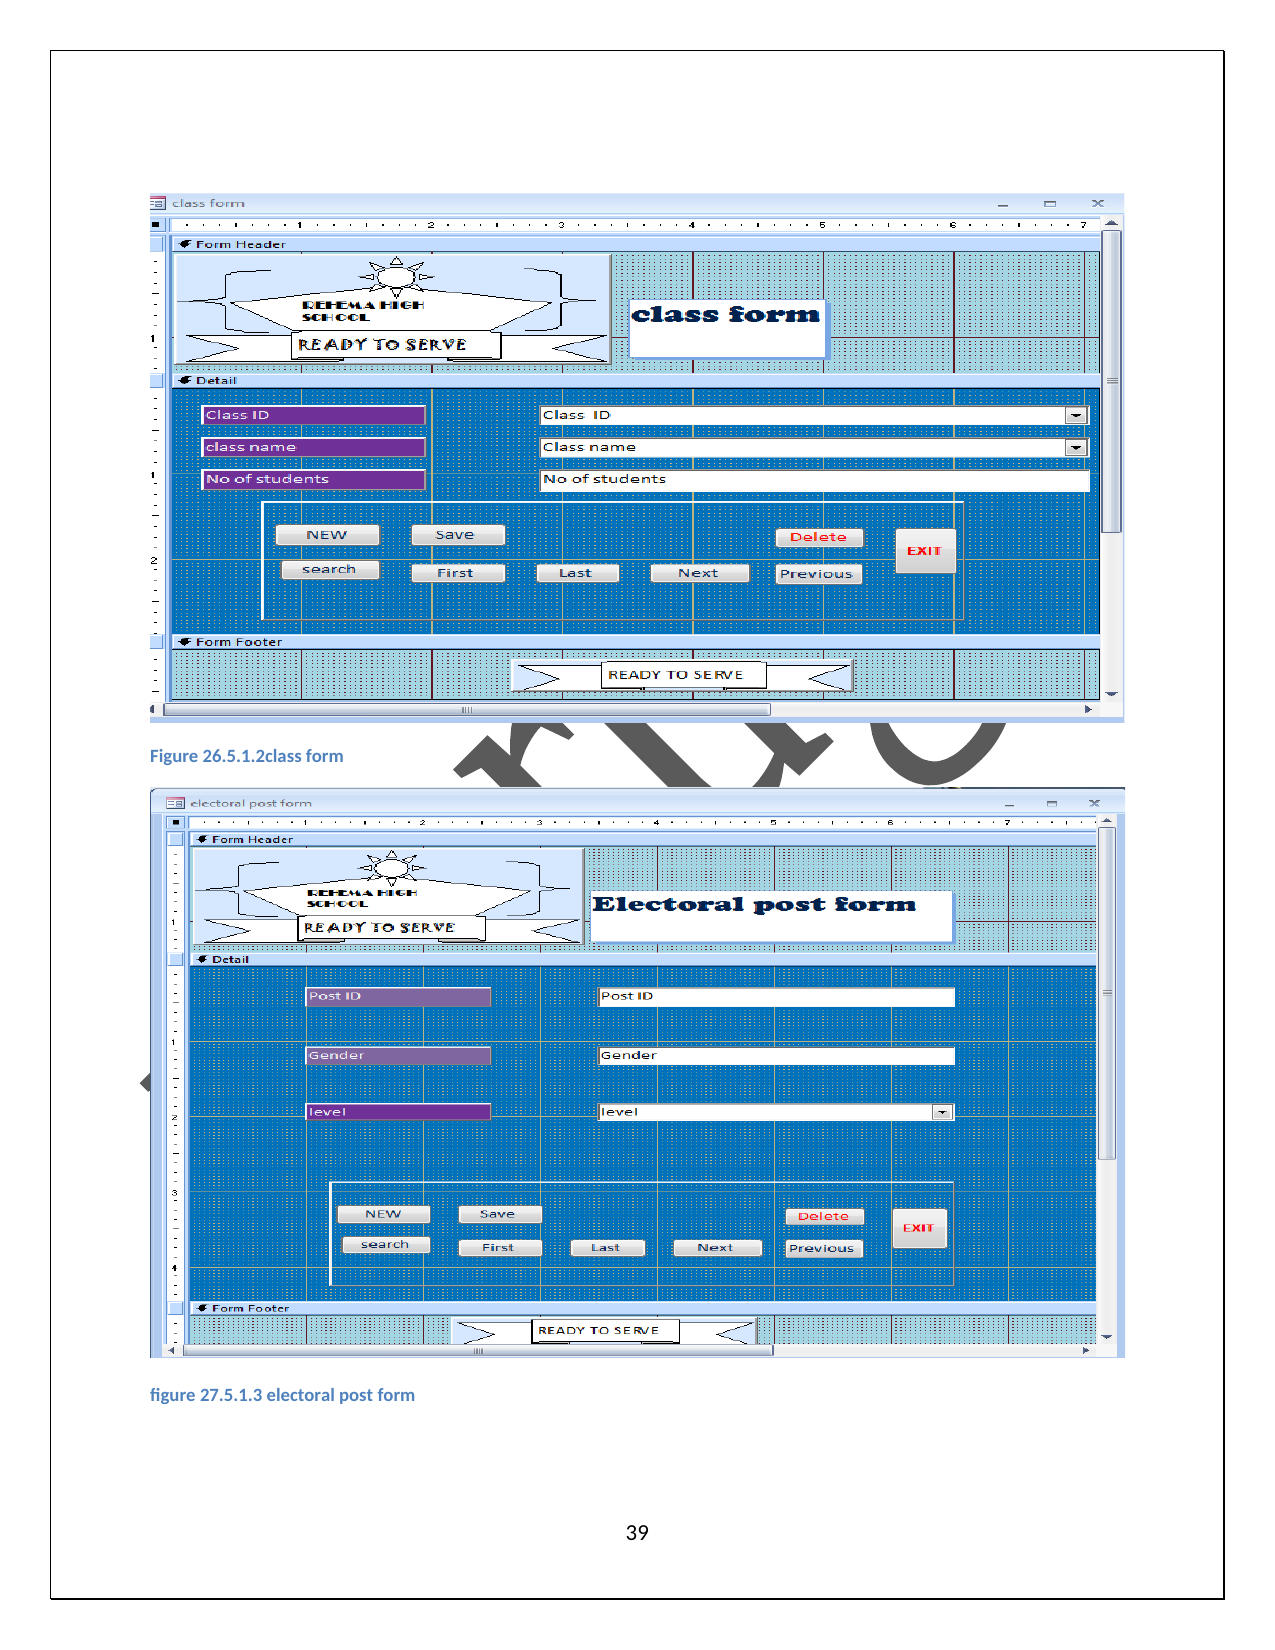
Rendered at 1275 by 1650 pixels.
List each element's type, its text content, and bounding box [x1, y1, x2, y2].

picture [150, 787, 1125, 1358]
text Figure 27.5.1.2class form [150, 744, 1124, 767]
picture [150, 193, 1125, 723]
text figure 28.5.1.3 electoral post form [150, 1383, 1124, 1406]
